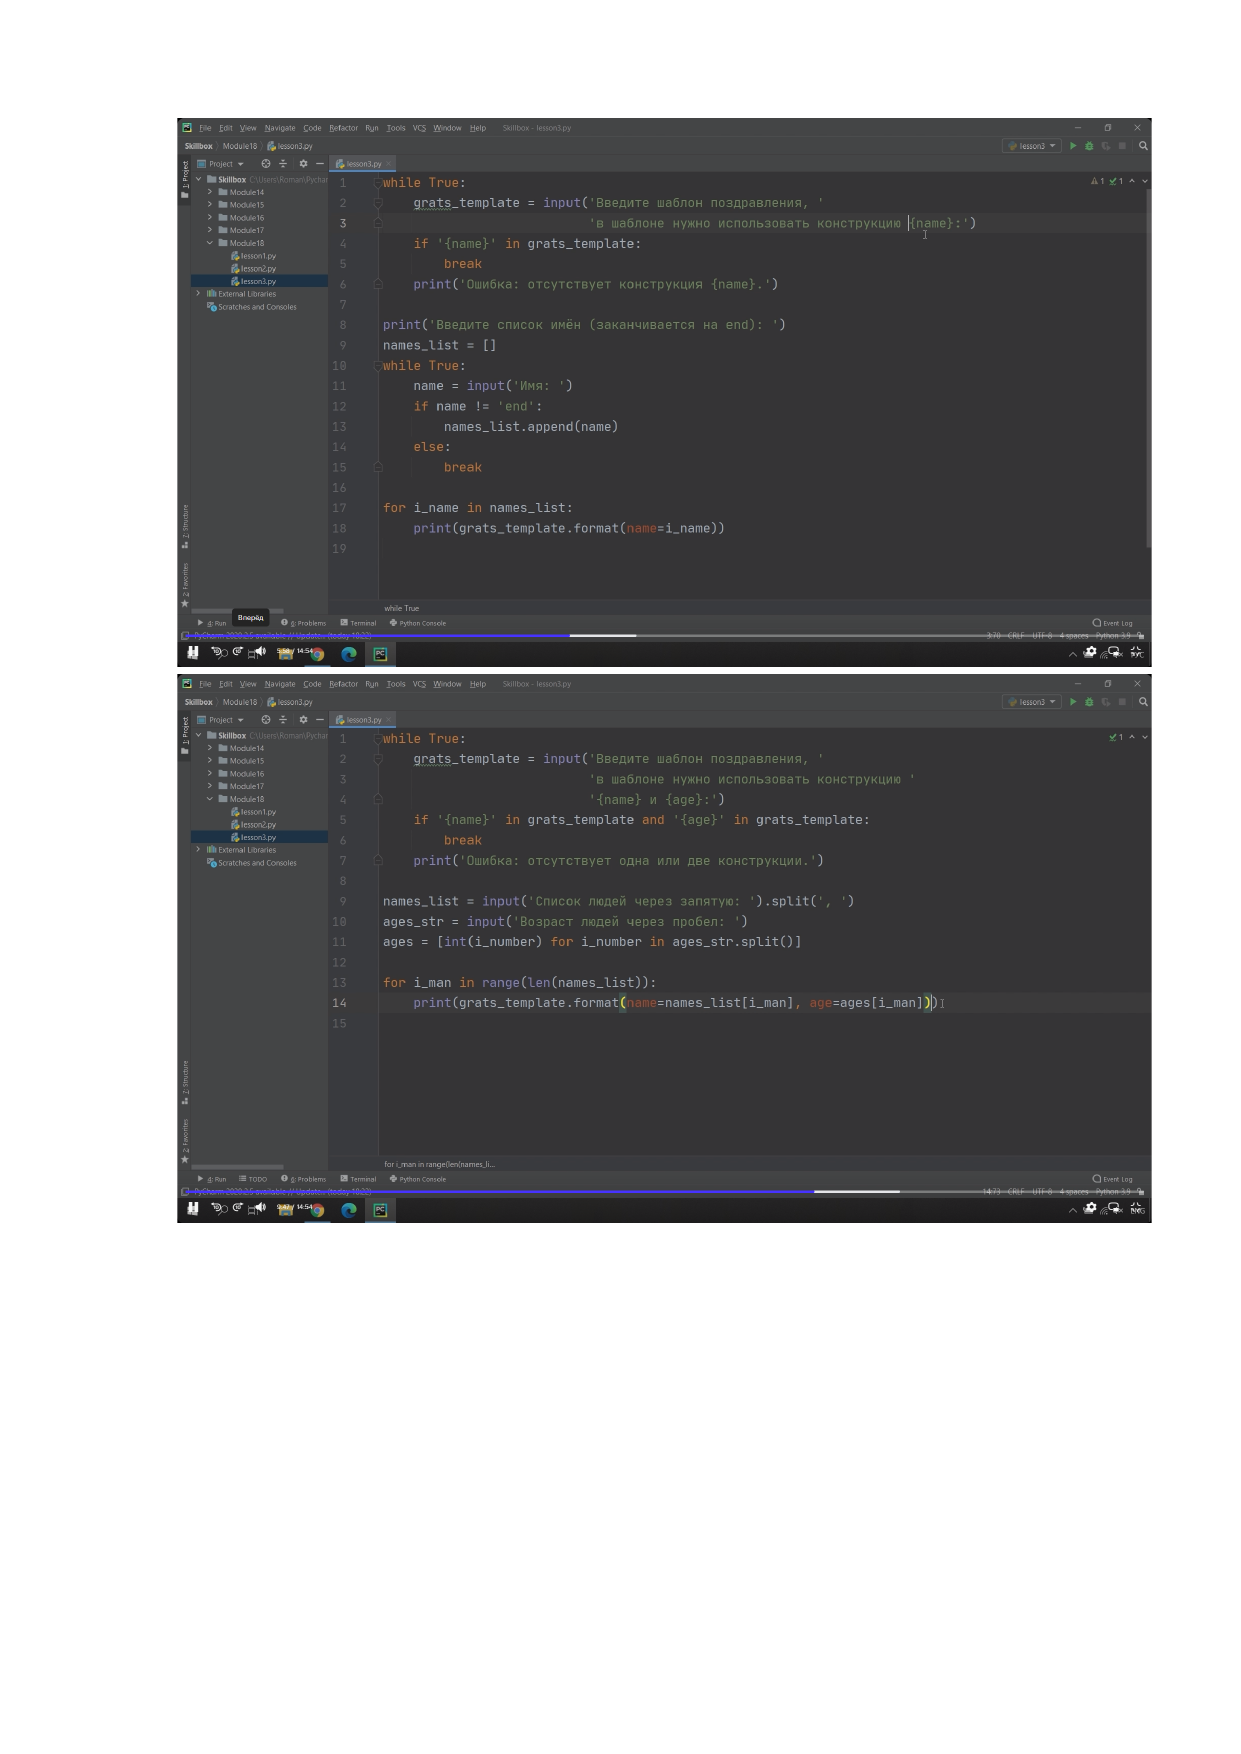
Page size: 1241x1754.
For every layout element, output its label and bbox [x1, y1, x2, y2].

picture [177, 118, 1152, 667]
picture [177, 674, 1152, 1223]
